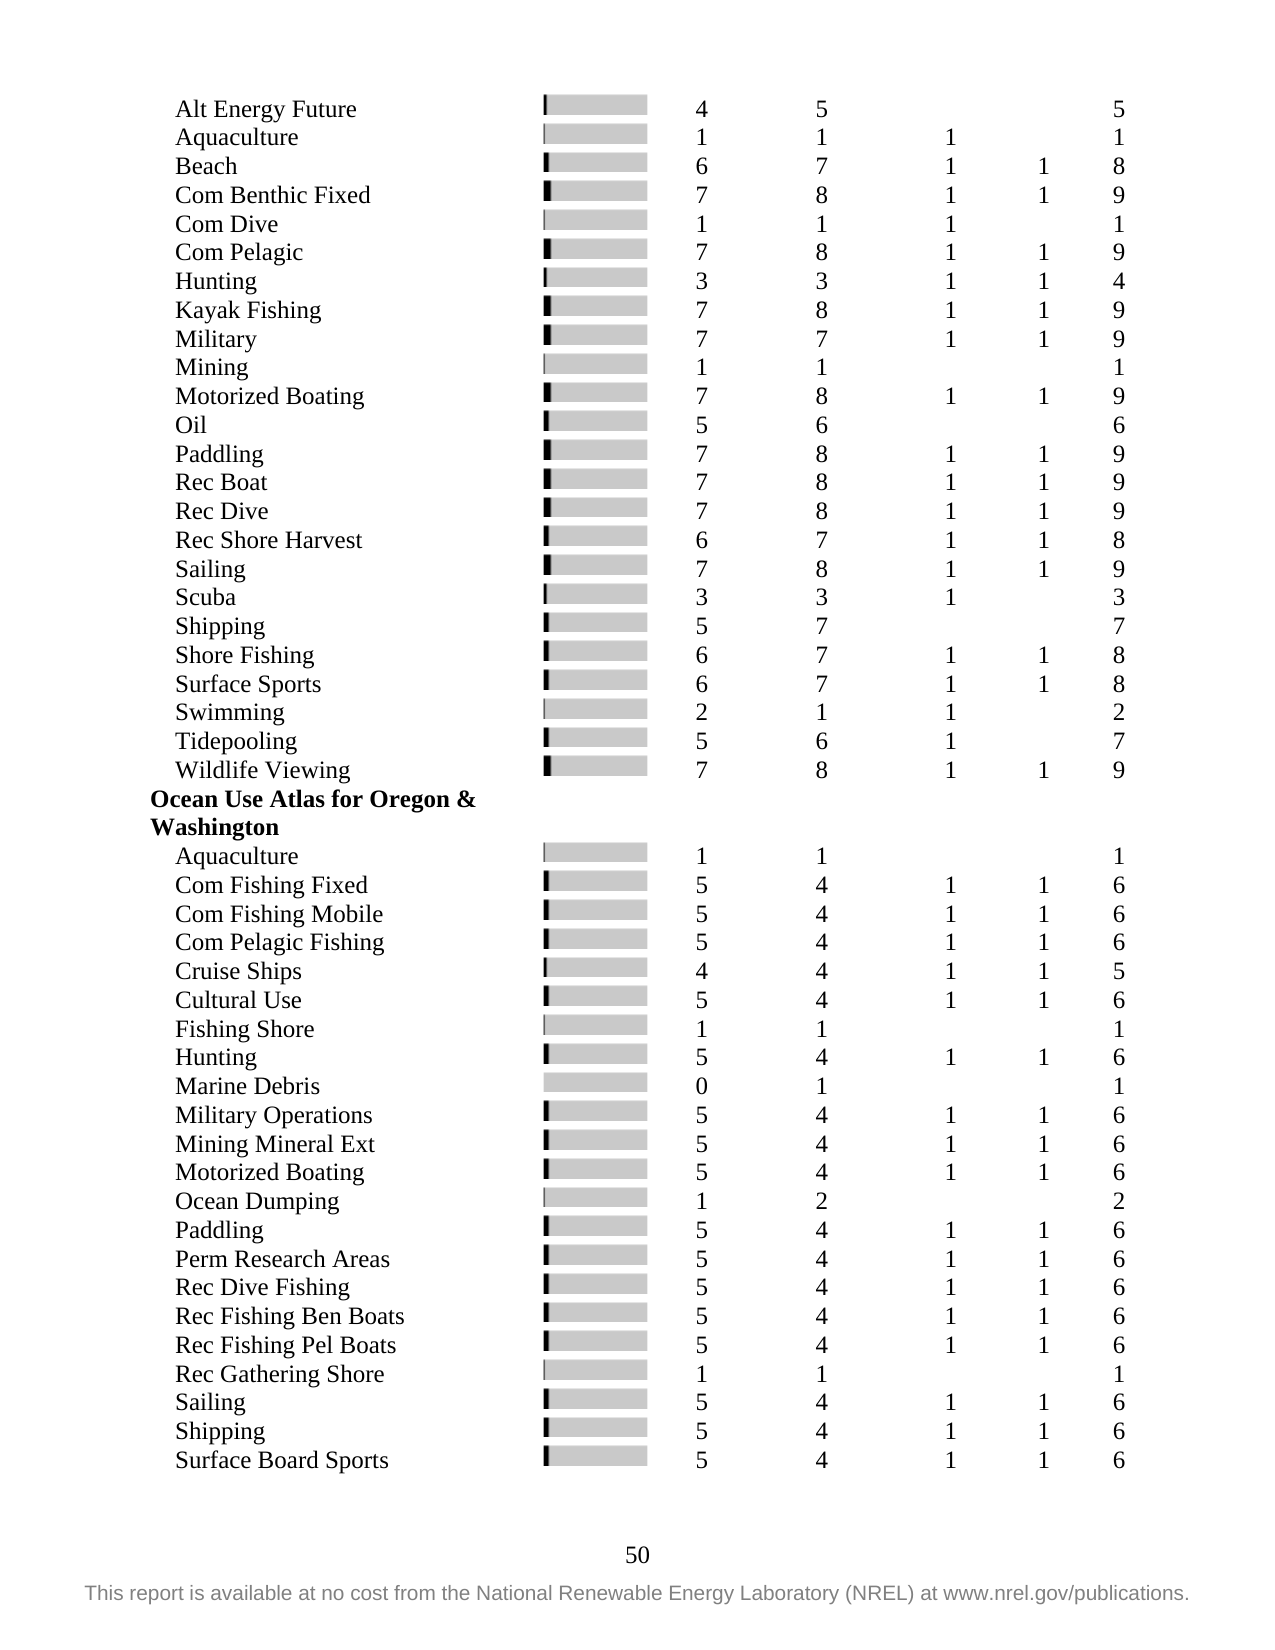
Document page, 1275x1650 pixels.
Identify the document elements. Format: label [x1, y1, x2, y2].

picture [543, 1042, 648, 1064]
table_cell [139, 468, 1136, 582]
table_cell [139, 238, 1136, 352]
picture [543, 1358, 648, 1380]
picture [543, 151, 648, 172]
picture [543, 381, 648, 402]
picture [543, 525, 648, 546]
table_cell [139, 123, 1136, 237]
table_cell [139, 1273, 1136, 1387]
picture [543, 1157, 648, 1179]
picture [543, 1272, 648, 1294]
picture [543, 266, 648, 287]
picture [543, 323, 648, 345]
picture [543, 467, 648, 489]
picture [543, 611, 648, 632]
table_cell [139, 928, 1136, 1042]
picture [543, 1416, 648, 1437]
picture [543, 1013, 648, 1035]
picture [543, 1243, 648, 1265]
picture [543, 1445, 648, 1466]
picture [543, 352, 648, 374]
picture [543, 438, 648, 460]
picture [543, 668, 648, 690]
picture [543, 1215, 648, 1236]
picture [543, 237, 648, 259]
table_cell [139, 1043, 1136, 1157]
picture [543, 1128, 648, 1150]
picture [543, 1301, 648, 1322]
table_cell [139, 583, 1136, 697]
picture [543, 841, 648, 862]
picture [543, 180, 648, 201]
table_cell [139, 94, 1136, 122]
picture [543, 1100, 648, 1121]
picture [543, 755, 648, 776]
picture [543, 410, 648, 431]
picture [543, 1330, 648, 1351]
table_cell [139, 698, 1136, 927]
picture [543, 956, 648, 977]
picture [543, 582, 648, 604]
picture [543, 1387, 648, 1409]
picture [543, 640, 648, 661]
picture [543, 985, 648, 1006]
picture [543, 927, 648, 949]
picture [543, 295, 648, 316]
picture [543, 870, 648, 891]
picture [543, 496, 648, 517]
picture [543, 726, 648, 747]
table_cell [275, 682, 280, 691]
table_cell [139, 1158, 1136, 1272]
picture [543, 1186, 648, 1207]
picture [543, 553, 648, 575]
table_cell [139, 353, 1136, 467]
picture [543, 208, 648, 230]
picture [543, 93, 648, 115]
picture [543, 122, 648, 144]
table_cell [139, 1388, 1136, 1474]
picture [543, 697, 648, 719]
picture [543, 898, 648, 920]
picture [543, 1071, 648, 1092]
